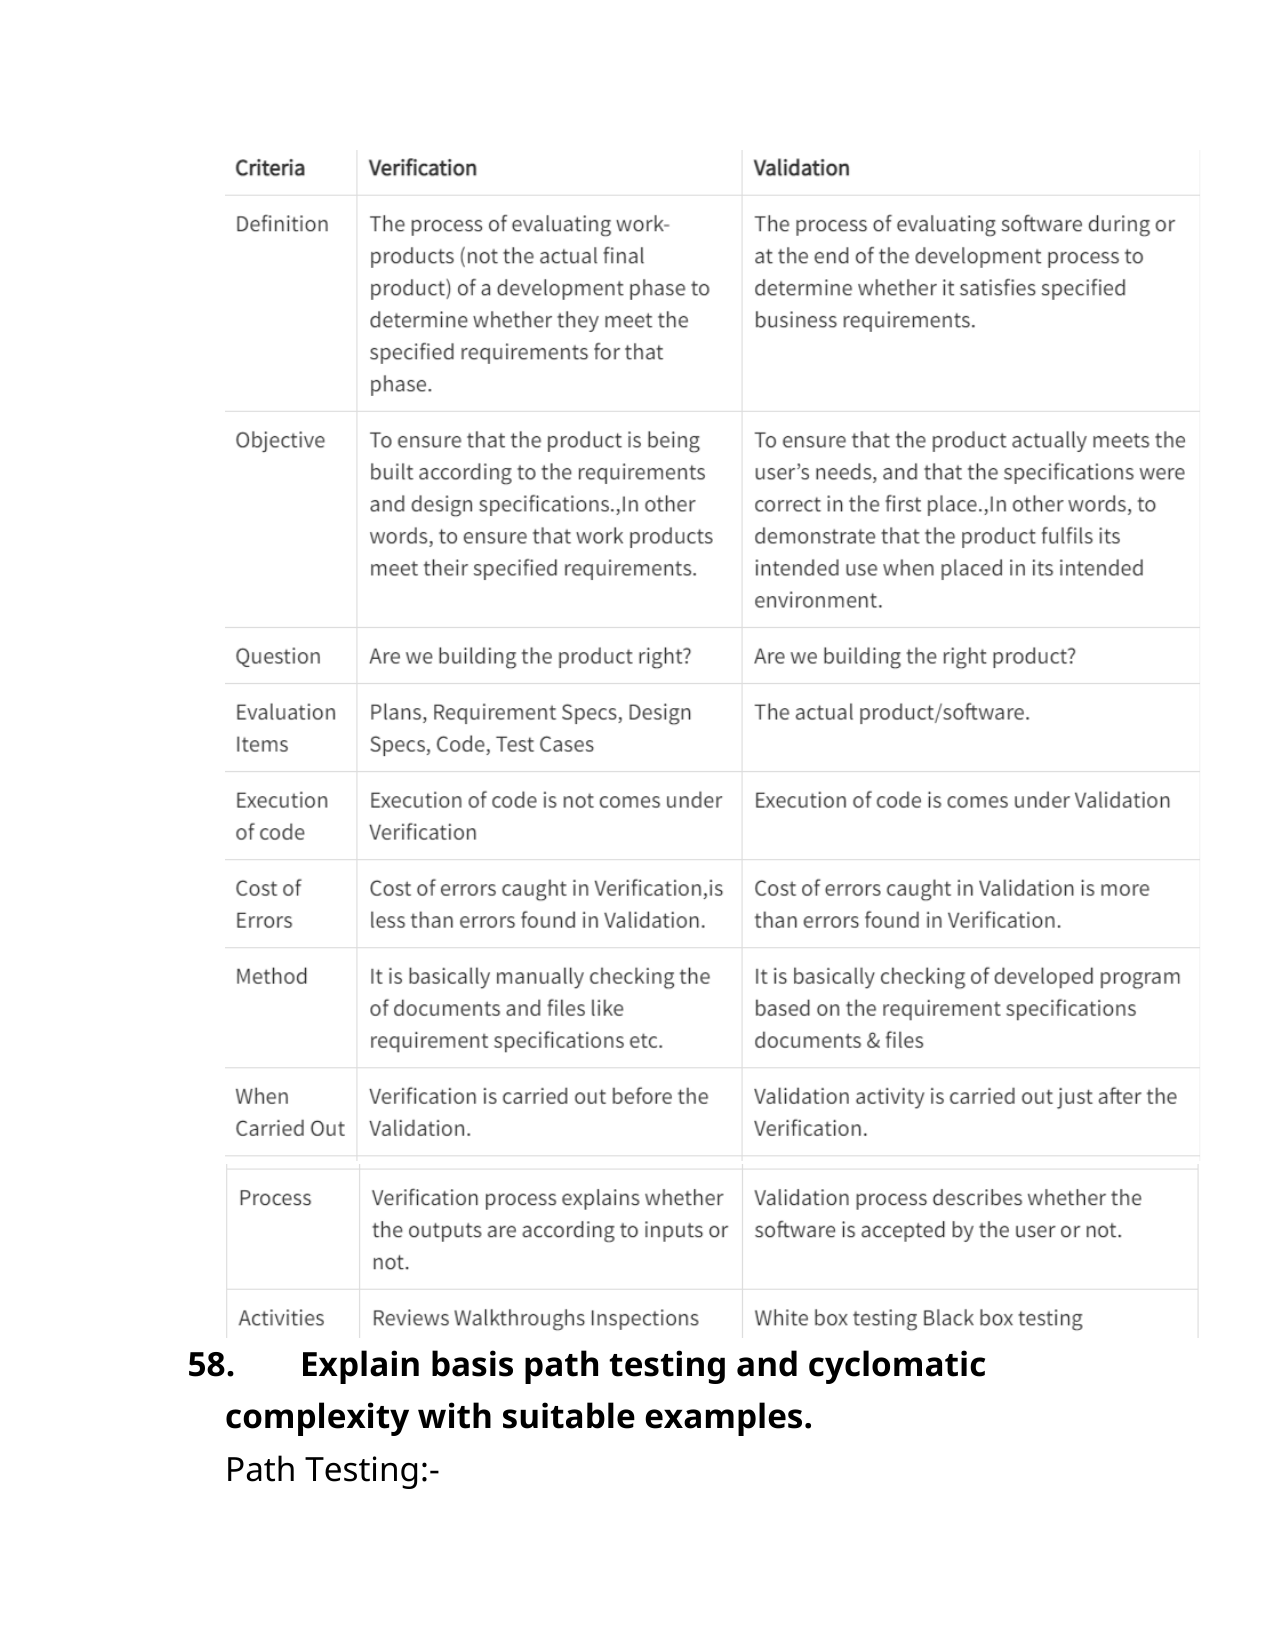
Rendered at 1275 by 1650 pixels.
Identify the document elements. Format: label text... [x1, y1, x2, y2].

picture [225, 150, 1200, 1161]
text Path Testing:- [225, 1445, 1125, 1491]
picture [225, 1164, 1200, 1338]
list Explain basis path testing and cyclomatic complexity with suitable examples. [187, 1341, 1125, 1439]
